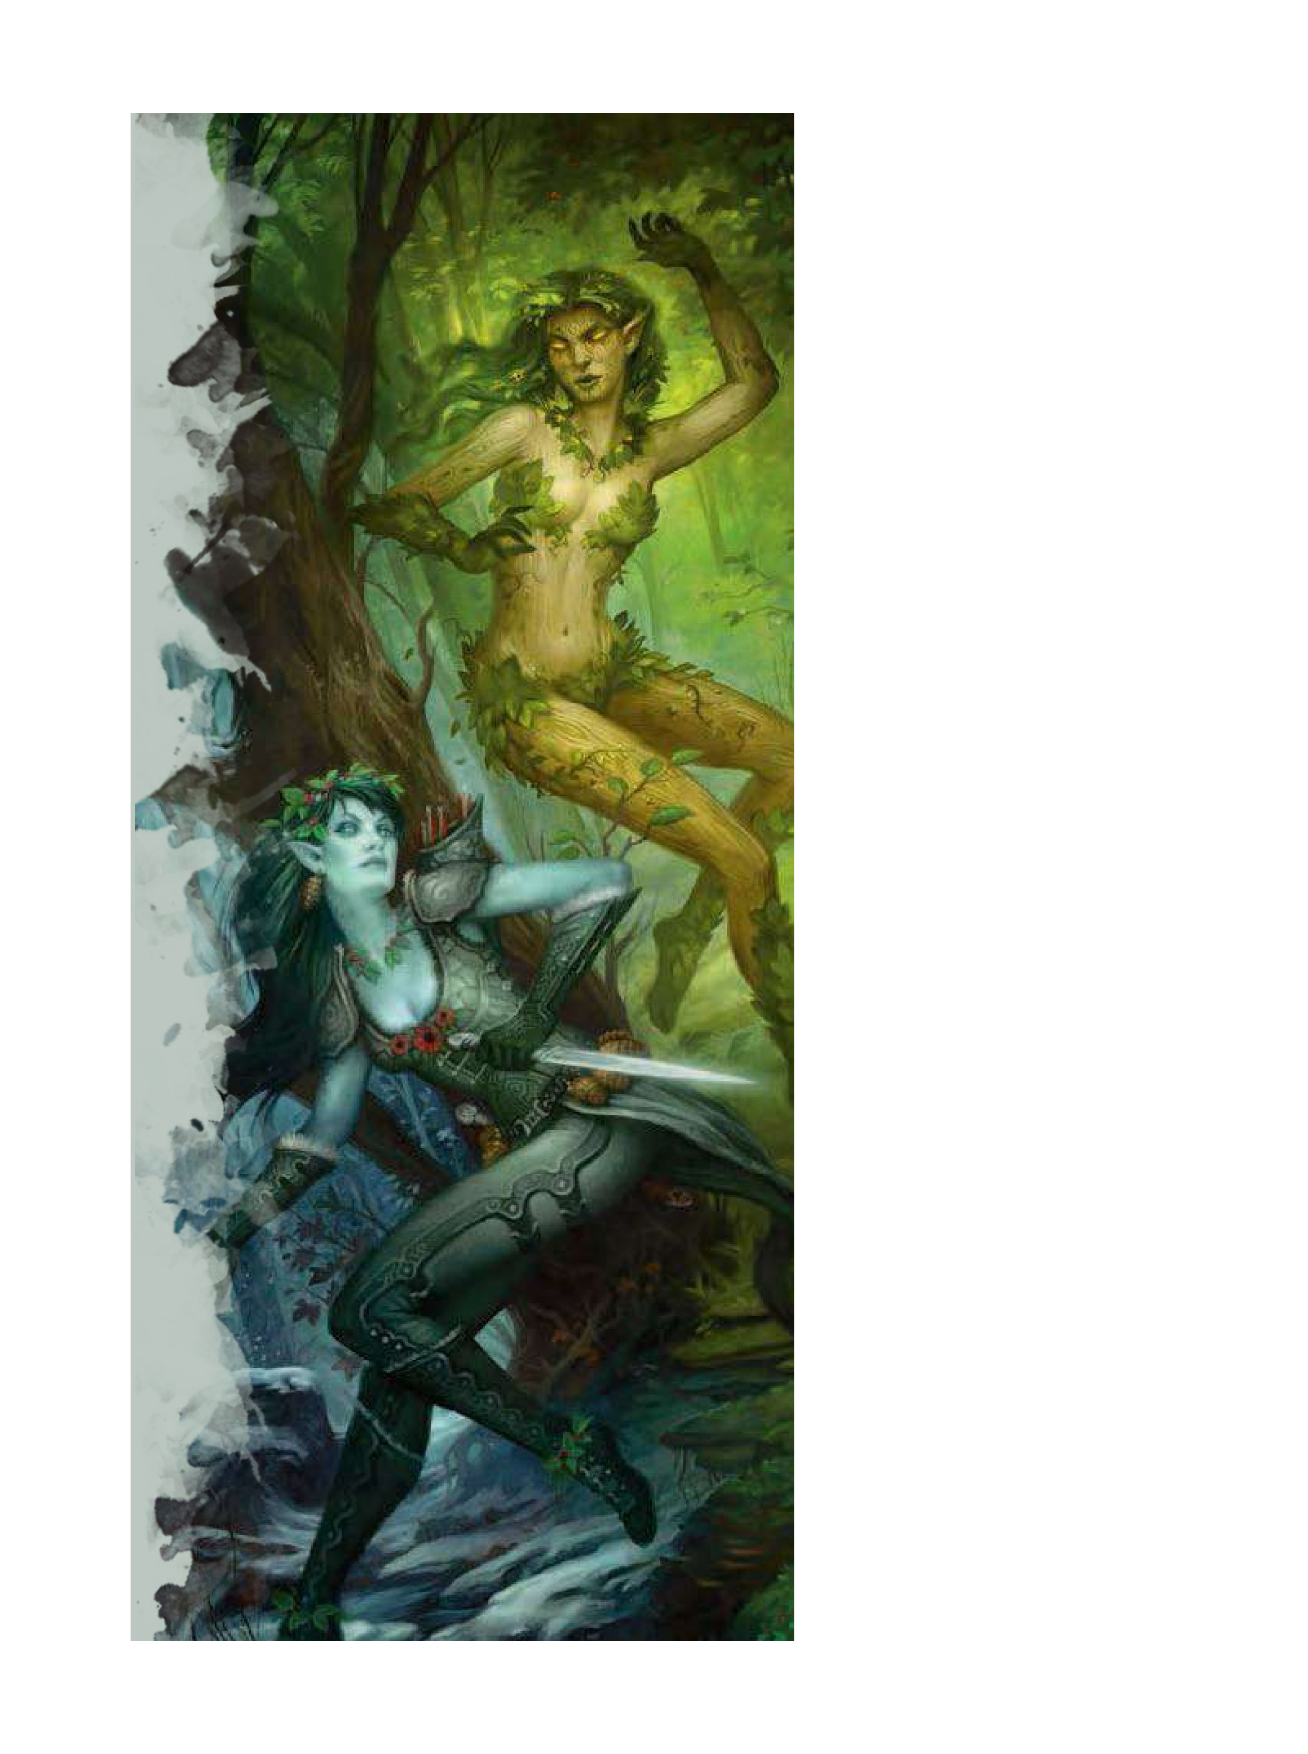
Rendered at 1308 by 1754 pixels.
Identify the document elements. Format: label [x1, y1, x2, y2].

picture [130, 113, 795, 1641]
